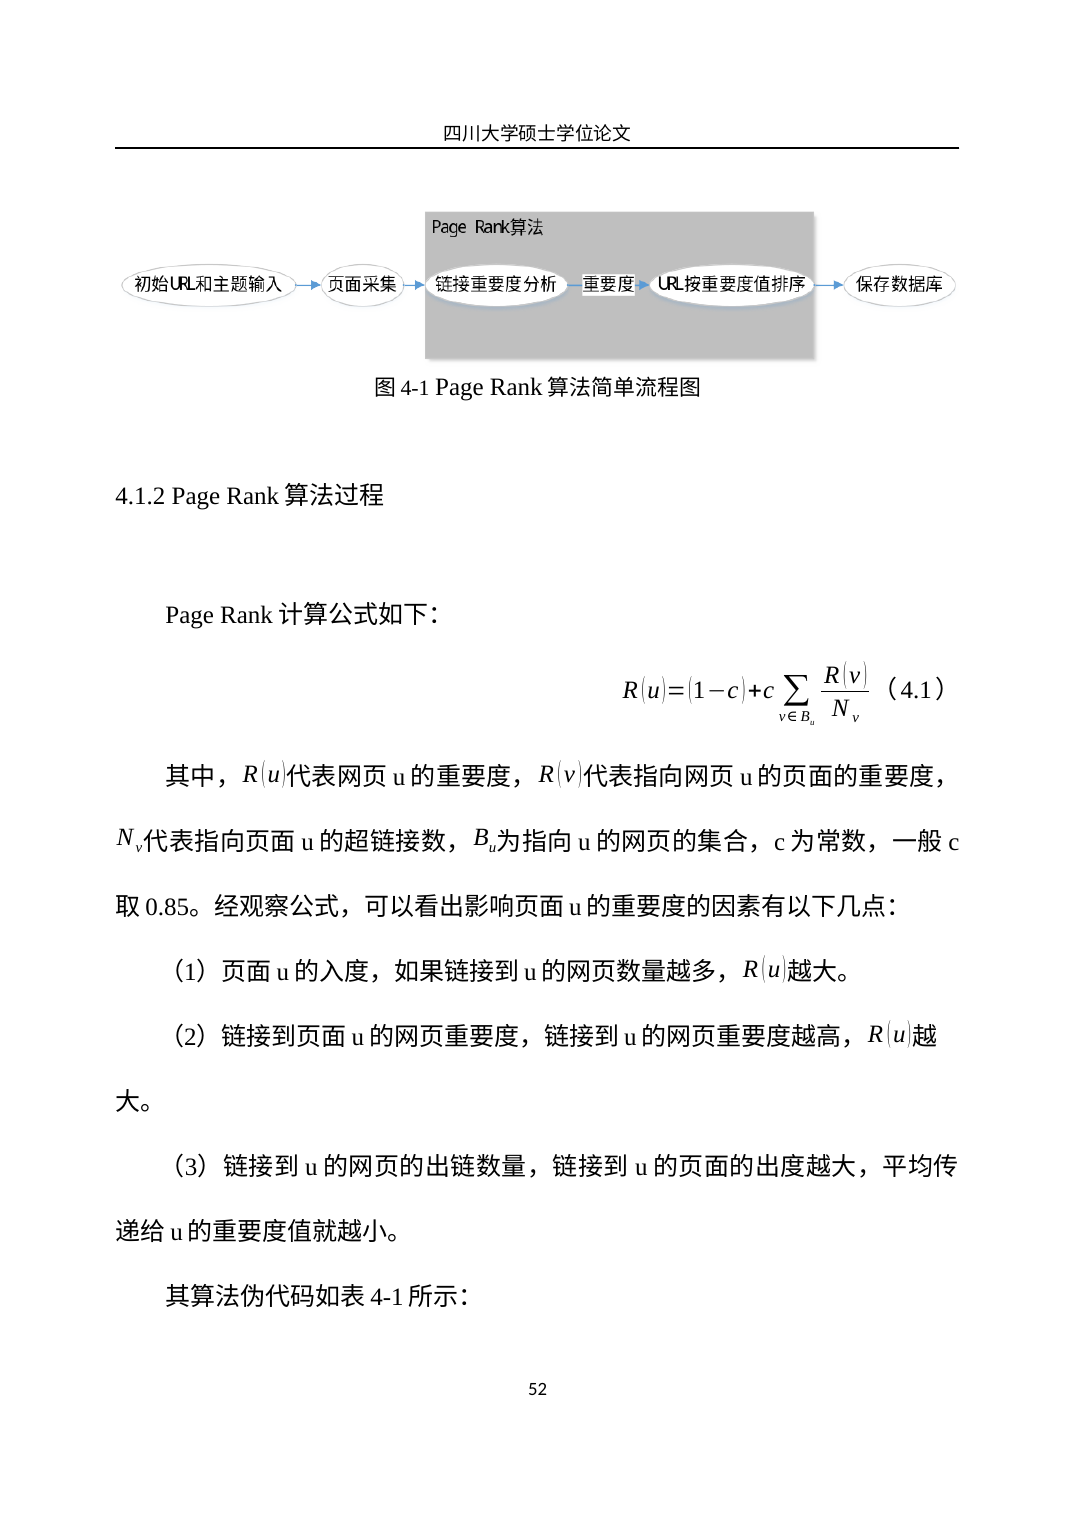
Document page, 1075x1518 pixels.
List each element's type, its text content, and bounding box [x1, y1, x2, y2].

text 图4-1 Page Rank算法简单流程图 [115, 369, 959, 402]
text （1）页面u的入度，如果链接到u的网页数量越多，越大。 [115, 937, 959, 1002]
text Page Rank计算公式如下： [115, 580, 959, 645]
text （3）链接到u的网页的出链数量，链接到u的页面的出度越大，平均传递给u的重要度值就越小。 [115, 1132, 959, 1262]
text 其中，代表网页u的重要度，代表指向网页u的页面的重要度，代表指向页面u的超链接数，为指向u的网页的集合，c为常数，一般c取0.85。经观察公式，可以看出影响页面u的重要度的因素有以下几点： [115, 742, 959, 937]
text （2）链接到页面u的网页重要度，链接到u的网页重要度越高，越大。 [115, 1002, 959, 1132]
subtitle 4.1.2 Page Rank算法过程 [115, 461, 959, 526]
text 其算法伪代码如表4-1所示： [115, 1262, 959, 1327]
